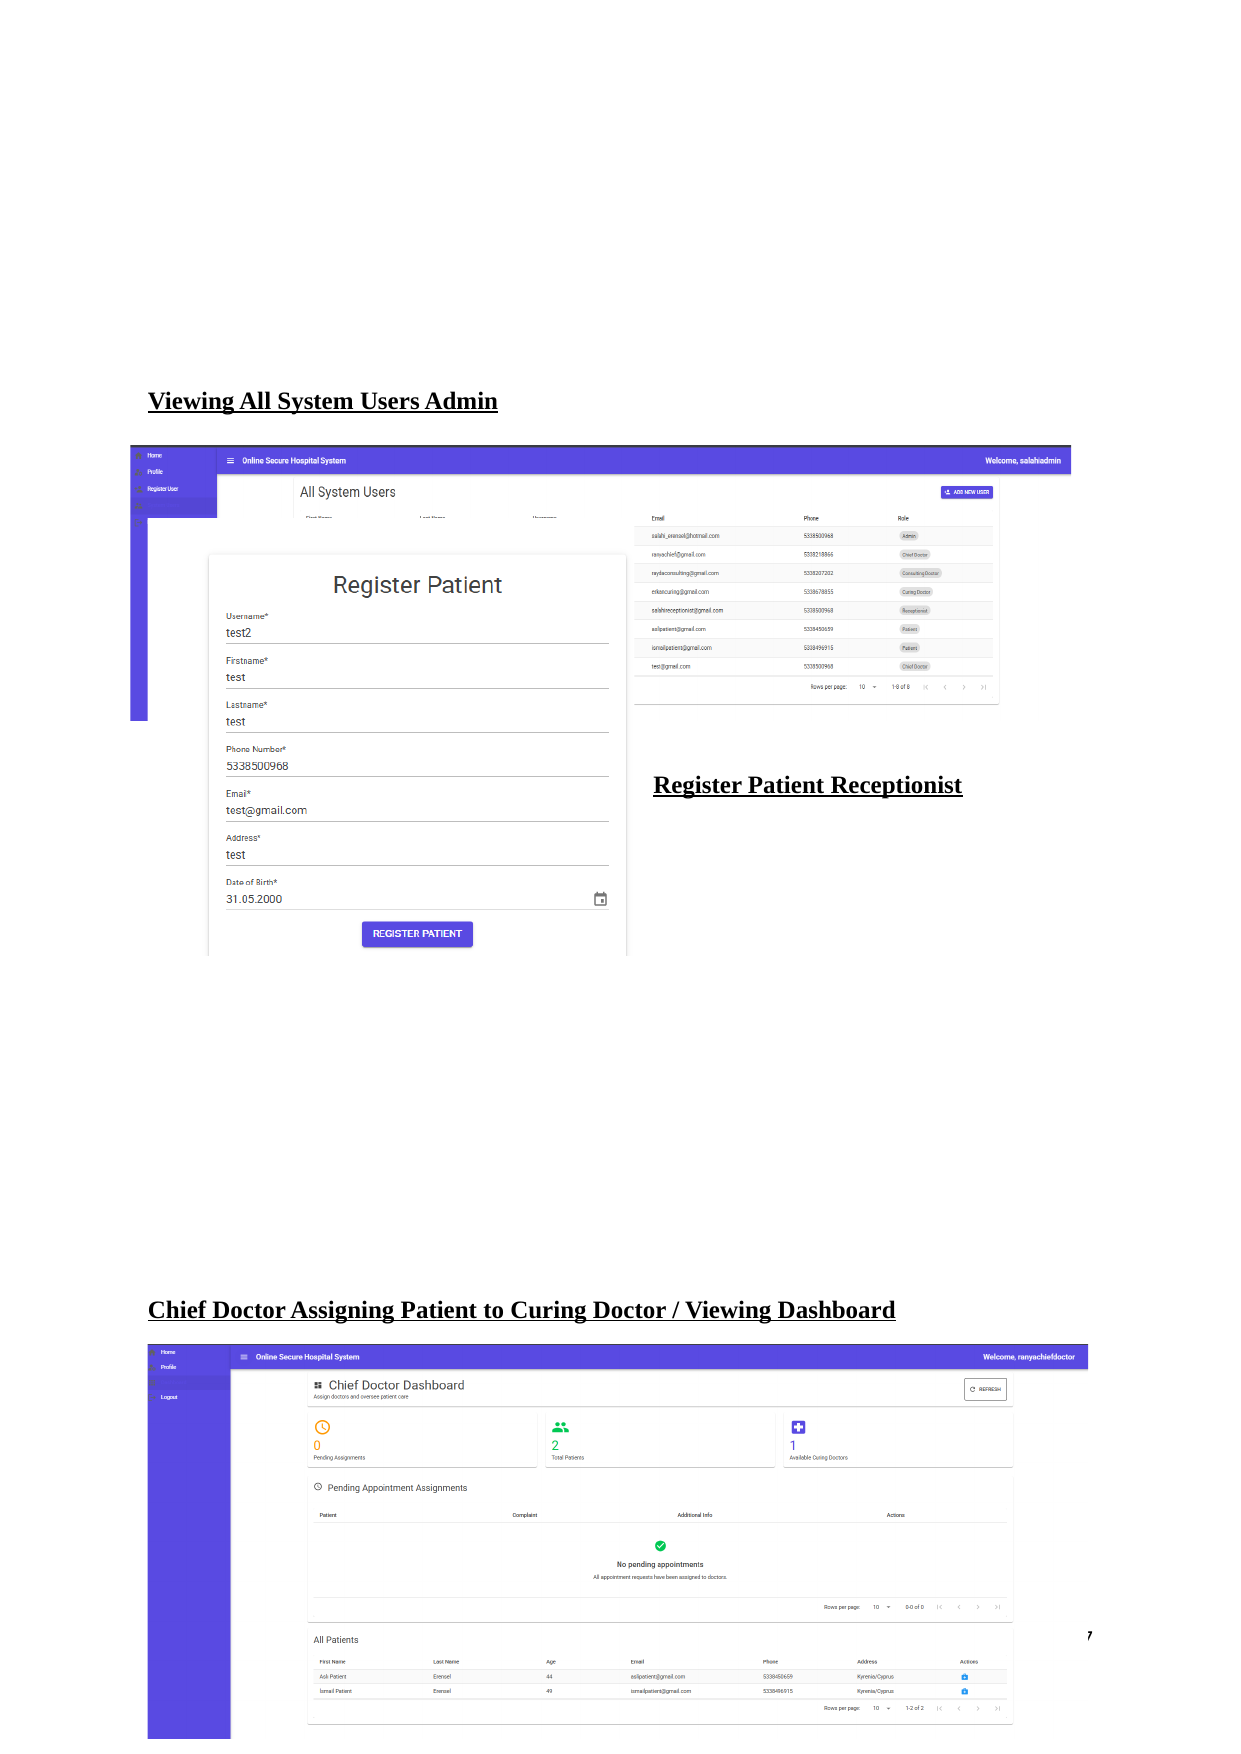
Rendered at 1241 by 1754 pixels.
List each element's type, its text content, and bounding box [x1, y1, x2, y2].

picture [147, 1344, 1088, 1738]
text Chief Doctor Assigning Patient to Curing Doctor / Viewing Dashboard [148, 1295, 1093, 1324]
text Register Patient Receptionist [636, 482, 1093, 799]
text Viewing All System Users Admin [148, 386, 1093, 415]
picture [130, 445, 1071, 956]
